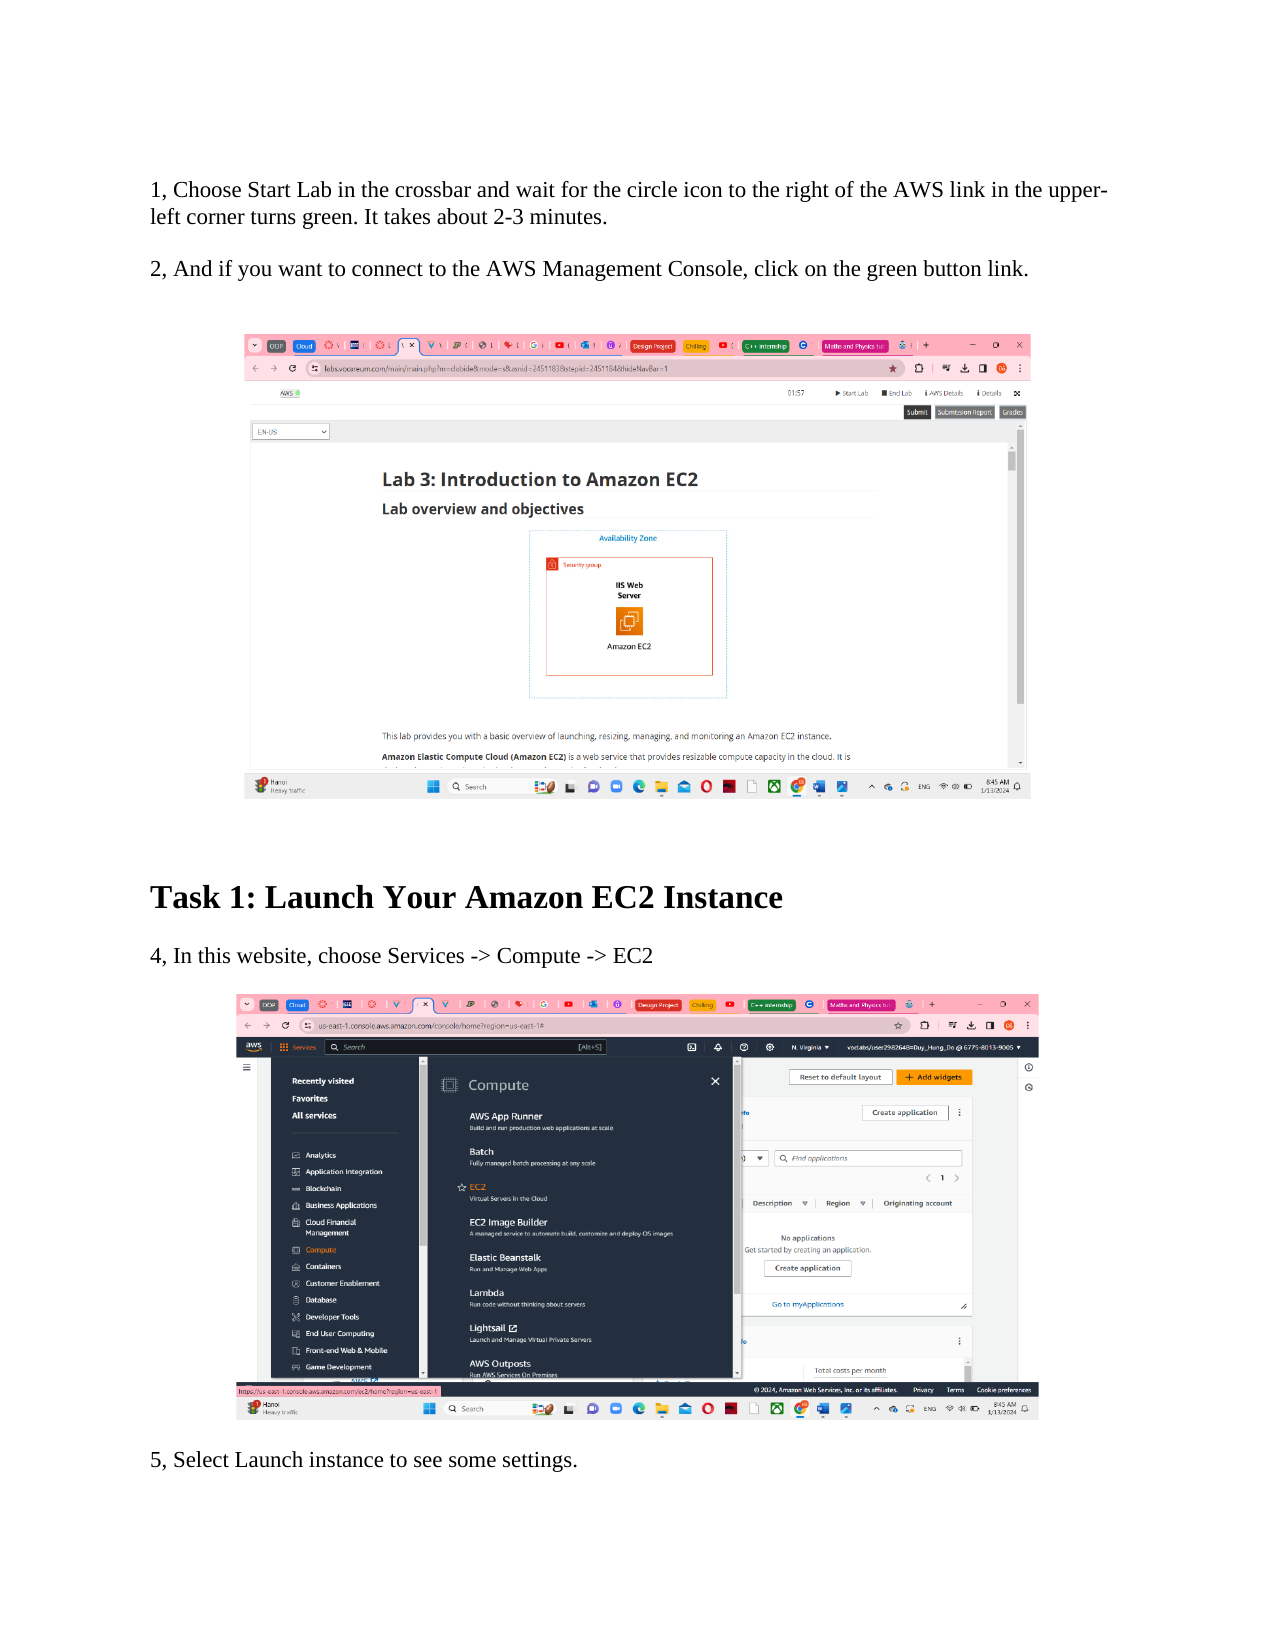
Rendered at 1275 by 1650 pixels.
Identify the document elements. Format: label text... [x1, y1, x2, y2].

text 4, In this website, choose Services -> Compute -> EC2 [150, 942, 1125, 968]
text Task 1: Launch Your Amazon EC2 Instance [150, 877, 1125, 916]
text 5, Select Launch instance to see some settings. [150, 1446, 1125, 1472]
text 2, And if you want to connect to the AWS Management Console, click on the green button link. [150, 255, 1125, 282]
picture [244, 334, 1031, 799]
text 1, Choose Start Lab in the crossbar and wait for the circle icon to the right of the AWS link in the upper-left corner turns green. It takes about 2-3 minutes. [150, 176, 1125, 229]
picture [236, 994, 1039, 1420]
